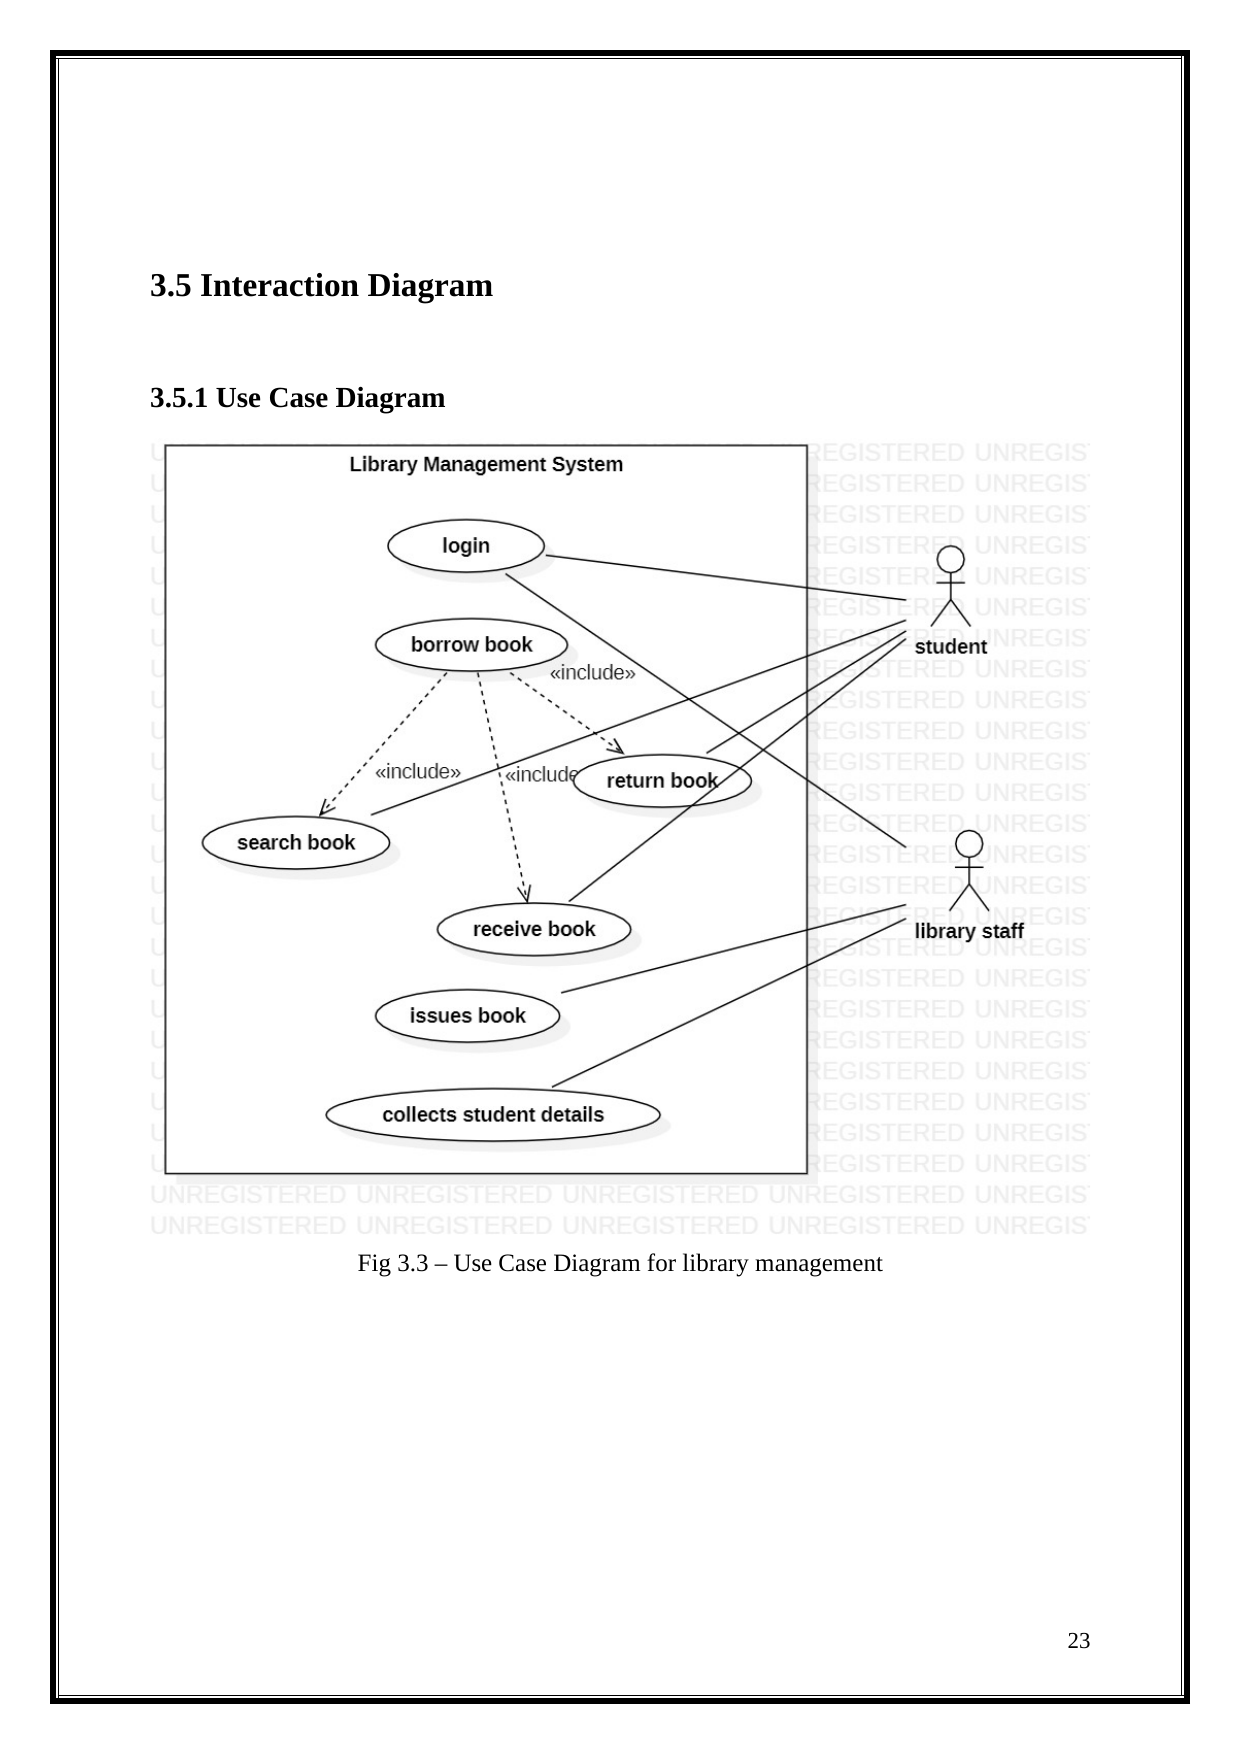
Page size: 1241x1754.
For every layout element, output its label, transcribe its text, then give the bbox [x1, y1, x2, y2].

text Fig 3.3 – Use Case Diagram for library management [150, 1248, 1090, 1277]
text 3.5.1 Use Case Diagram [150, 380, 1090, 413]
picture [150, 430, 1091, 1235]
text 3.5 Interaction Diagram [150, 265, 1090, 303]
